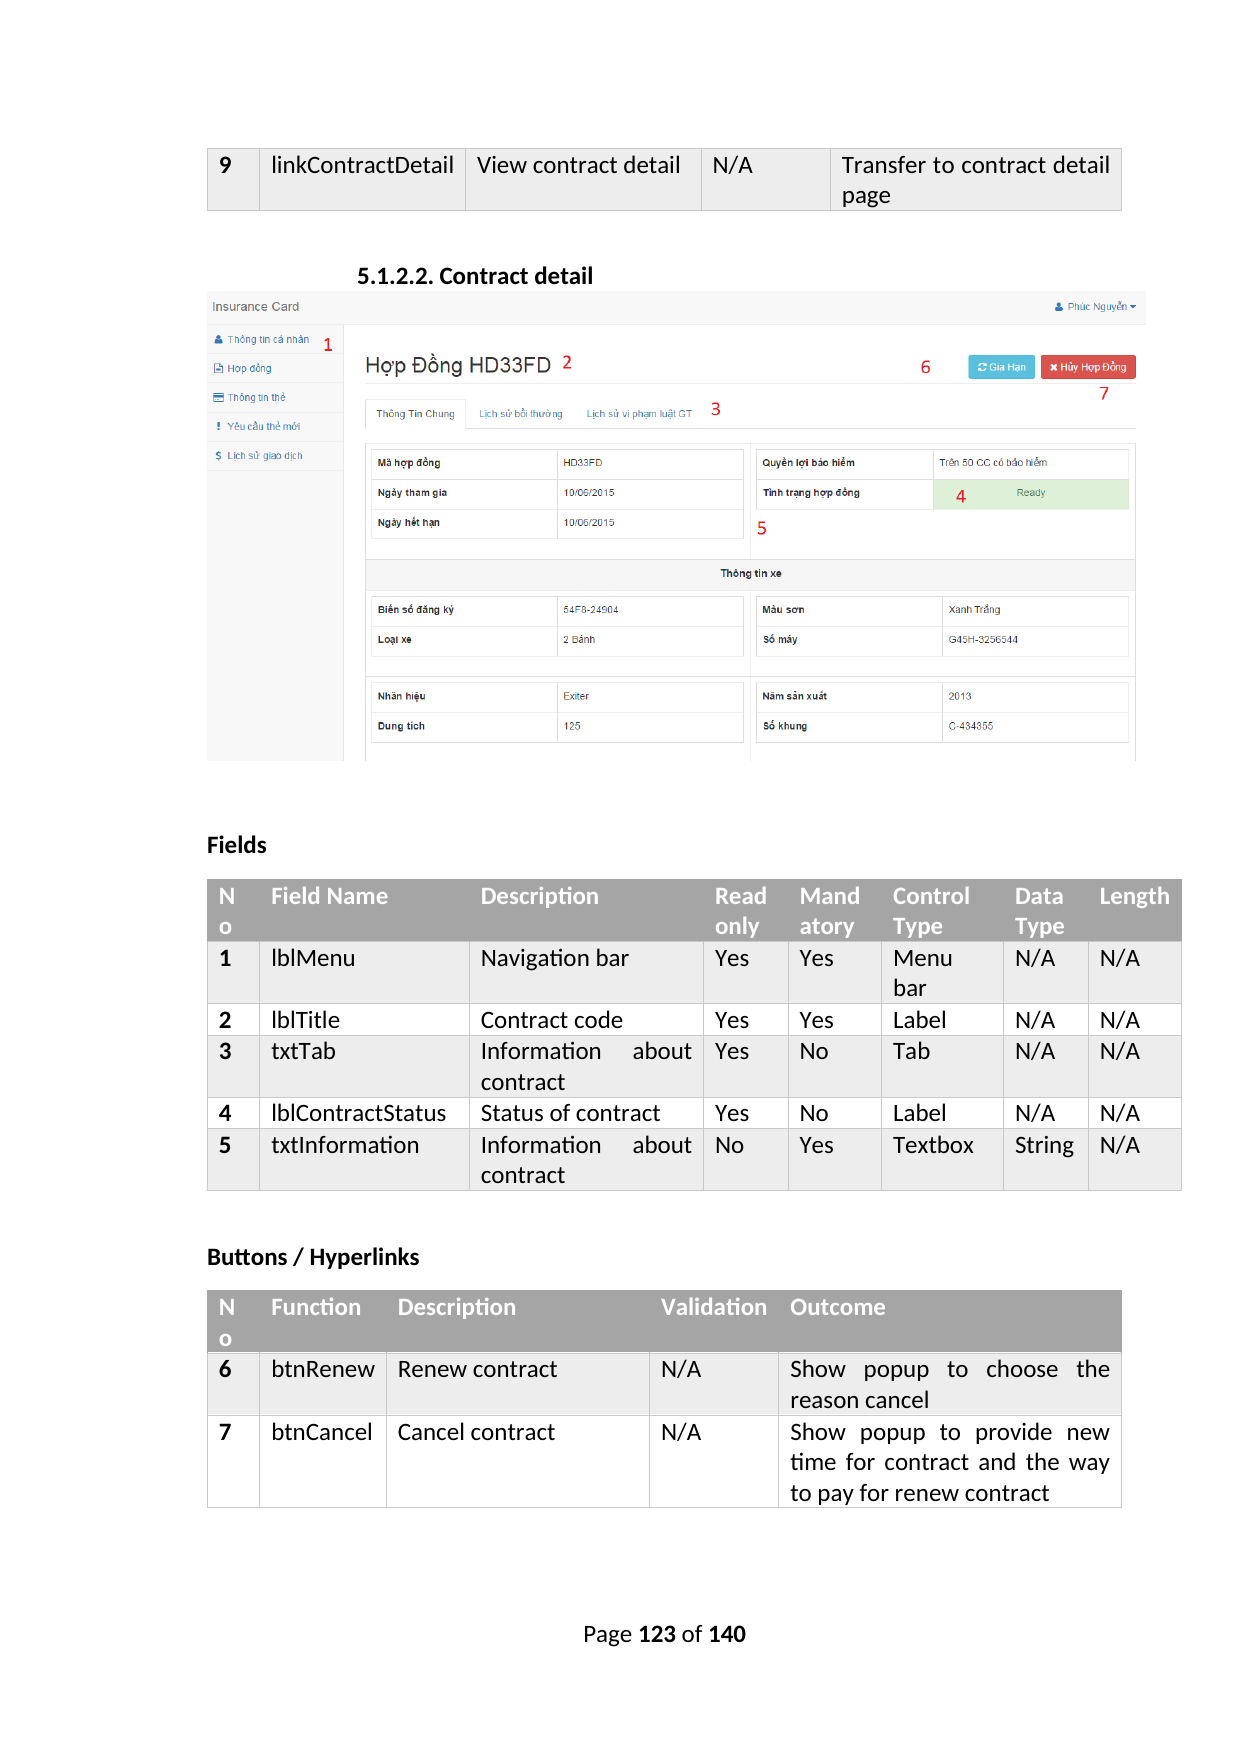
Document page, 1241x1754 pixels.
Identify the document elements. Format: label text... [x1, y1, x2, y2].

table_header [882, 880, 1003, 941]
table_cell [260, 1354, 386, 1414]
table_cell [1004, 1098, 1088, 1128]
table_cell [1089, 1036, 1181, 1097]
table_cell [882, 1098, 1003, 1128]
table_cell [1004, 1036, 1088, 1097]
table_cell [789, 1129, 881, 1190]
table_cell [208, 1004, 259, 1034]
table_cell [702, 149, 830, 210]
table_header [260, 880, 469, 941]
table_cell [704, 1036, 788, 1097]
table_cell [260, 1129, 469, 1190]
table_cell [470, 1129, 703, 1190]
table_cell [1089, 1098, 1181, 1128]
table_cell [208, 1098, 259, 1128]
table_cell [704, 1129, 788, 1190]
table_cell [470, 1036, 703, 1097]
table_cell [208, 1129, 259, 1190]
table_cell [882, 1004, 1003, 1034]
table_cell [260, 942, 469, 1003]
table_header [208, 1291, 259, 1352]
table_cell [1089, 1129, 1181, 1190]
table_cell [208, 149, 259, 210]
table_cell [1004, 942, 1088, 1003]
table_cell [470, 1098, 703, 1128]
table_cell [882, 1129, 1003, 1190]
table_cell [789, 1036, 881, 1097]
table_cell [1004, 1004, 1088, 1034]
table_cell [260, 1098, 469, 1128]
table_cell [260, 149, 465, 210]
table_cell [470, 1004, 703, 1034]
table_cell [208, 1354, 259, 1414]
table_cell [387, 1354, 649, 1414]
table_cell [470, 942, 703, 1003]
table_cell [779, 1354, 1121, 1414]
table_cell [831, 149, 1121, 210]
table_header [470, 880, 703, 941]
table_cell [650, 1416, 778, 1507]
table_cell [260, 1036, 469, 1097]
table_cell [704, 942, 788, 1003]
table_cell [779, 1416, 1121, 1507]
text Fields [207, 829, 1122, 860]
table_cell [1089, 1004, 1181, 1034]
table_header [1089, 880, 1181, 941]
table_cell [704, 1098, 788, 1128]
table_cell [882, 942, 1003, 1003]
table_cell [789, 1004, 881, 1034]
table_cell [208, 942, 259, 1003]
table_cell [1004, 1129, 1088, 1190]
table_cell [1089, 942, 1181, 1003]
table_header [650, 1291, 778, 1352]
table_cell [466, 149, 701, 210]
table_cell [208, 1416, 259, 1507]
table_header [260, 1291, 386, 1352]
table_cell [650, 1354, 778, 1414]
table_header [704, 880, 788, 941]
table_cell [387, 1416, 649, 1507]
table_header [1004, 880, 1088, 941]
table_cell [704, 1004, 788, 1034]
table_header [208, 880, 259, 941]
text Buttons / Hyperlinks [207, 1241, 1122, 1271]
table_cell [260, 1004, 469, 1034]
picture [206, 291, 1146, 761]
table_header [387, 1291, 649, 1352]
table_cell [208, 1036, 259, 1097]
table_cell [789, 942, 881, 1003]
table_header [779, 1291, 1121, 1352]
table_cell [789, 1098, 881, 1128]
subtitle Contract detail [357, 260, 1122, 291]
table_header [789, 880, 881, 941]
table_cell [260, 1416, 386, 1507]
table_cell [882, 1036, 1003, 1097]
